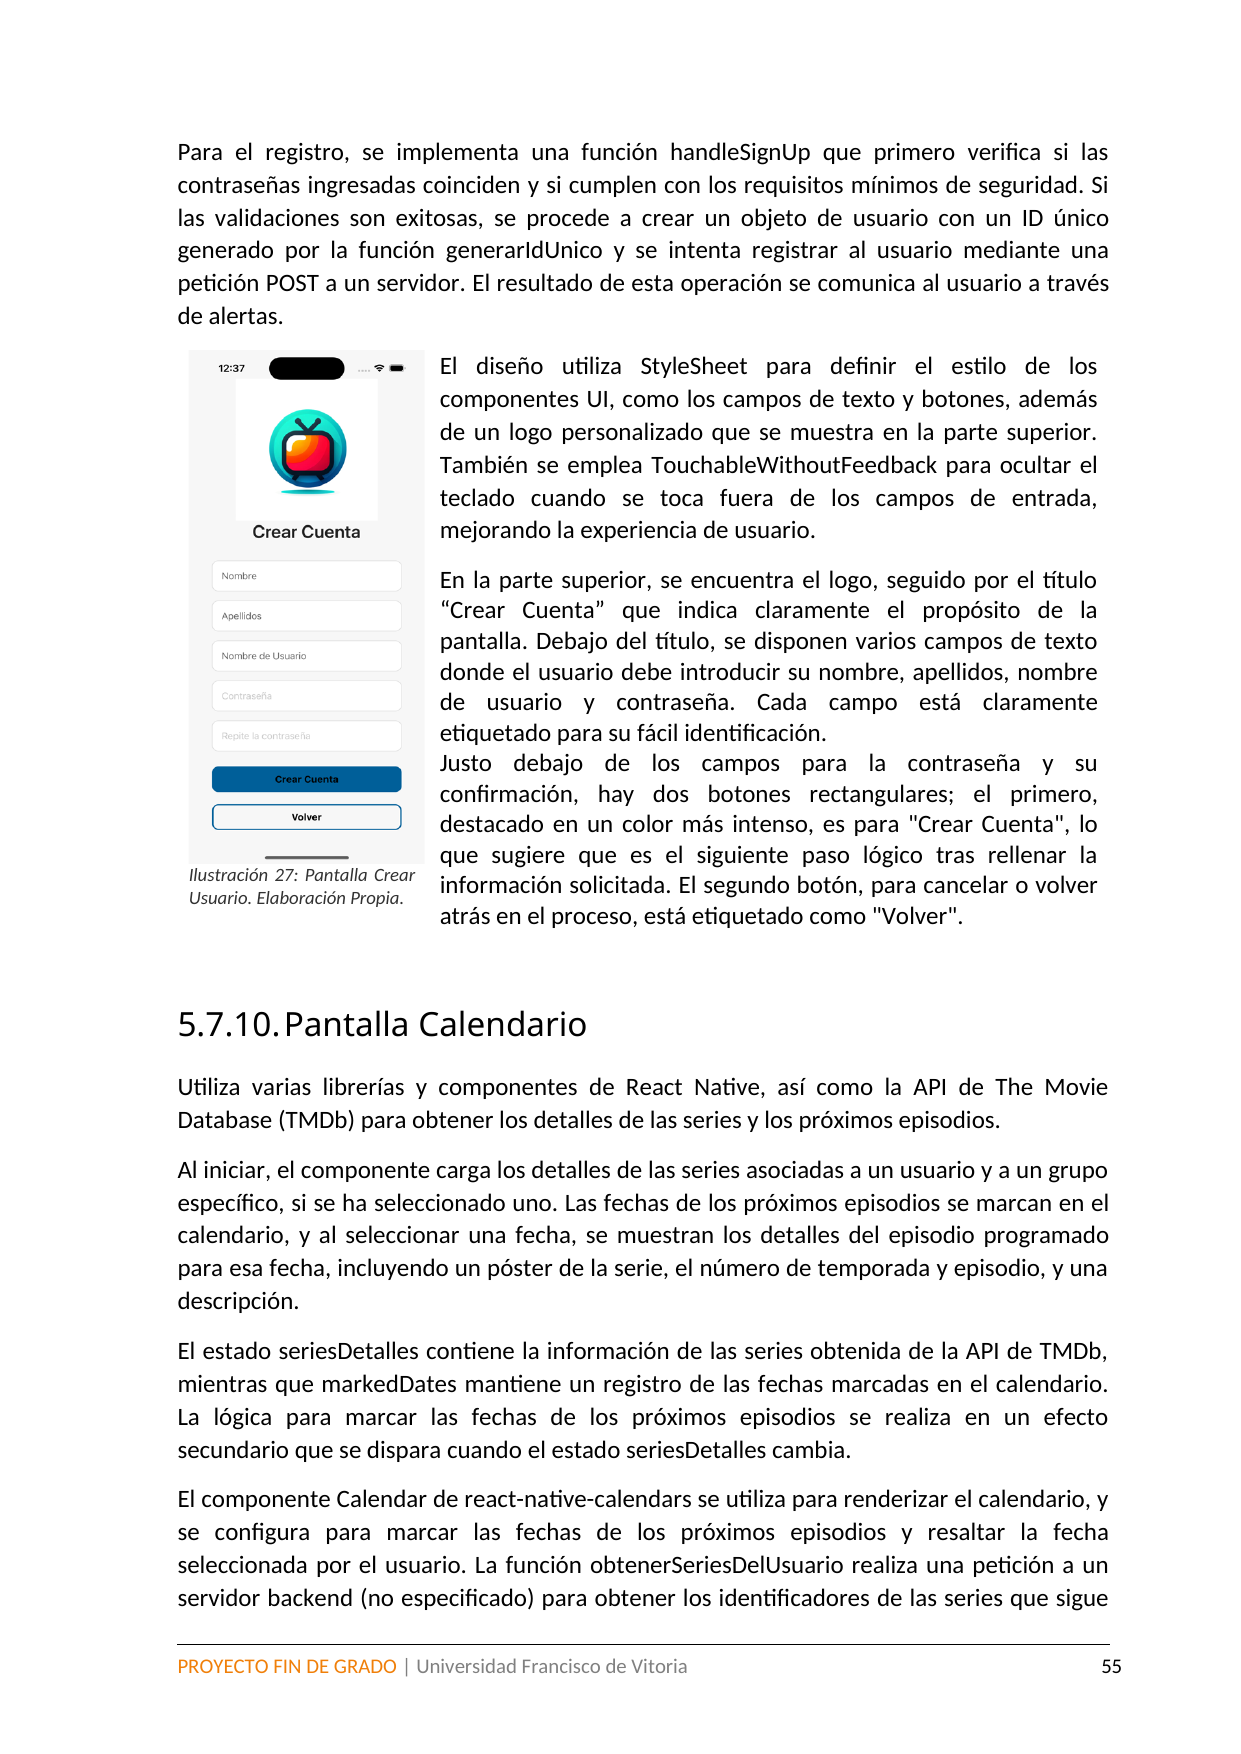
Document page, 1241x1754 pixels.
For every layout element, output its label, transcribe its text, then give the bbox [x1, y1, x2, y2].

subtitle Pantalla Calendario [177, 1001, 1110, 1046]
text El estado seriesDetalles contiene la información de las series obtenida de la API de TMDb, mientras que markedDates mantiene un registro de las fechas marcadas en el calendario. La lógica para marcar las fechas de los próximos episodios se realiza en un efecto secundario que se dispara cuando el estado seriesDetalles cambia. [177, 1335, 1110, 1464]
table_header El diseño utiliza StyleSheet para definir el estilo de los componentes UI, como los campos de texto y botones, además de un logo personalizado que se muestra en la parte superior. También se emplea TouchableWithoutFeedback para ocultar el teclado cuando se toca fuera de los campos de entrada, mejorando la experiencia de usuario. En la parte superior, se encuentra el logo, seguido por el título “Crear Cuenta” que indica claramente el propósito de la pantalla. Debajo del título, se disponen varios campos de texto donde el usuario debe introducir su nombre, apellidos, nombre de usuario y contraseña. Cada campo está claramente etiquetado para su fácil identificación. Justo debajo de los campos para la contraseña y su confirmación, hay dos botones rectangulares; el primero, destacado en un color más intenso, es para "Crear Cuenta", lo que sugiere que es el siguiente paso lógico tras rellenar la información solicitada. El segundo botón, para cancelar o volver atrás en el proceso, está etiquetado como "Volver". [428, 350, 1110, 930]
text Al iniciar, el componente carga los detalles de las series asociadas a un usuario y a un grupo específico, si se ha seleccionado uno. Las fechas de los próximos episodios se marcan en el calendario, y al seleccionar una fecha, se muestran los detalles del episodio programado para esa fecha, incluyendo un póster de la serie, el número de temporada y episodio, y una descripción. [177, 1154, 1110, 1316]
text Para el registro, se implementa una función handleSignUp que primero verifica si las contraseñas ingresadas coinciden y si cumplen con los requisitos mínimos de seguridad. Si las validaciones son exitosas, se procede a crear un objeto de usuario con un ID único generado por la función generarIdUnico y se intenta registrar al usuario mediante una petición POST a un servidor. El resultado de esta operación se comunica al usuario a través de alertas. [177, 136, 1110, 331]
table_header Ilustración 27: Pantalla Crear Usuario. Elaboración Propia. [177, 350, 428, 930]
text Utiliza varias librerías y componentes de React Native, así como la API de The Movie Database (TMDb) para obtener los detalles de las series y los próximos episodios. [177, 1071, 1110, 1135]
picture [188, 350, 425, 864]
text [177, 1483, 1110, 1613]
